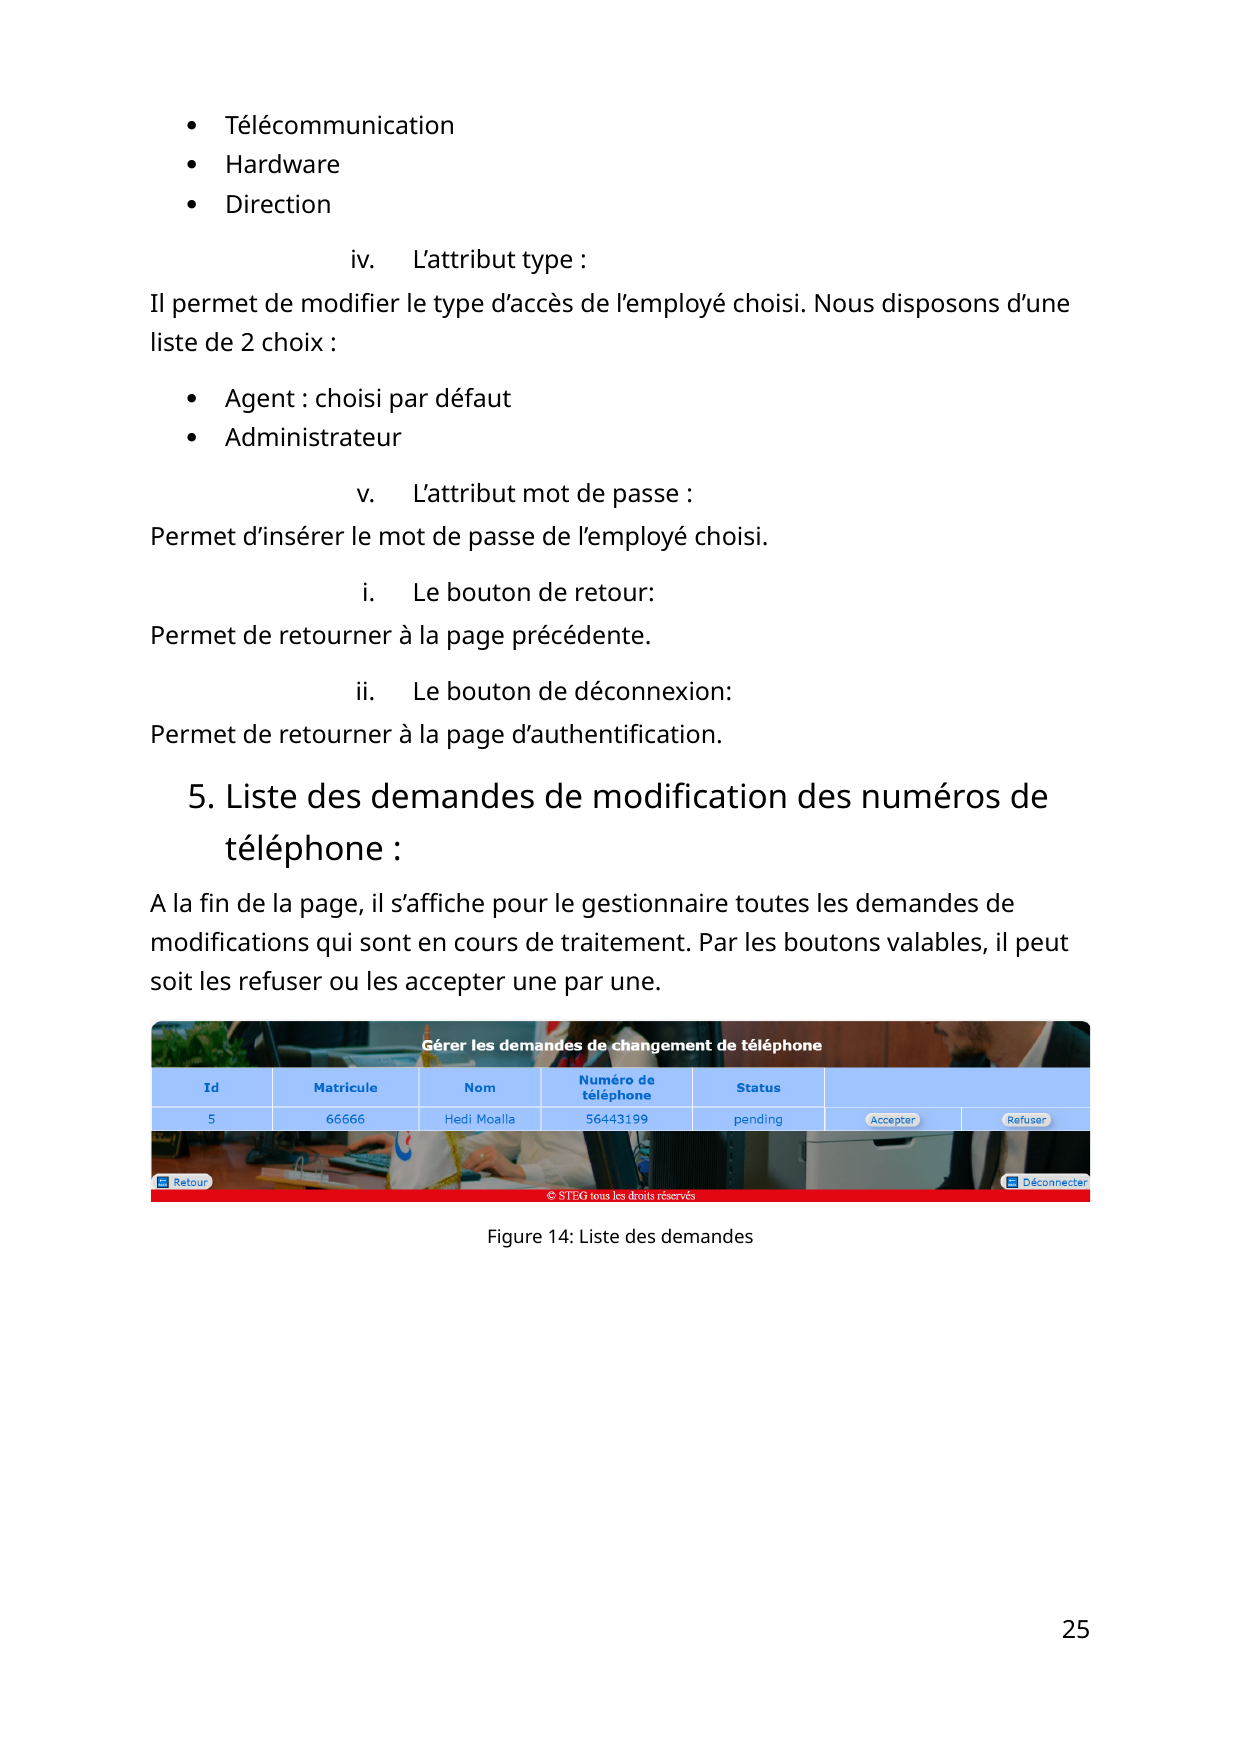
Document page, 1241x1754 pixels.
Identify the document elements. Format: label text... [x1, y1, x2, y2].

text Permet d’insérer le mot de passe de l’employé choisi. [150, 519, 1090, 553]
subtitle Liste des demandes de modification des numéros de téléphone : [187, 773, 1090, 871]
text Il permet de modifier le type d’accès de l’employé choisi. Nous disposons d’une liste de 2 choix : [150, 285, 1090, 359]
subtitle L’attribut mot de passe : [375, 475, 1090, 509]
subtitle Le bouton de déconnexion: [375, 674, 1090, 708]
list Télécommunication [187, 108, 1090, 142]
text A la fin de la page, il s’affiche pour le gestionnaire toutes les demandes de modifications qui sont en cours de traitement. Par les boutons valables, il peut soit les refuser ou les accepter une par une. [150, 886, 1090, 998]
text Permet de retourner à la page d’authentification. [150, 717, 1090, 751]
picture [150, 1019, 1091, 1202]
list Direction [187, 186, 1090, 220]
text Figure 14: Liste des demandes [150, 1224, 1090, 1249]
list Administrateur [187, 419, 1090, 454]
subtitle L’attribut type : [375, 242, 1090, 276]
list Agent : choisi par défaut [187, 380, 1090, 414]
subtitle Le bouton de retour: [375, 574, 1090, 609]
list Hardware [187, 147, 1090, 181]
text Permet de retourner à la page précédente. [150, 618, 1090, 652]
